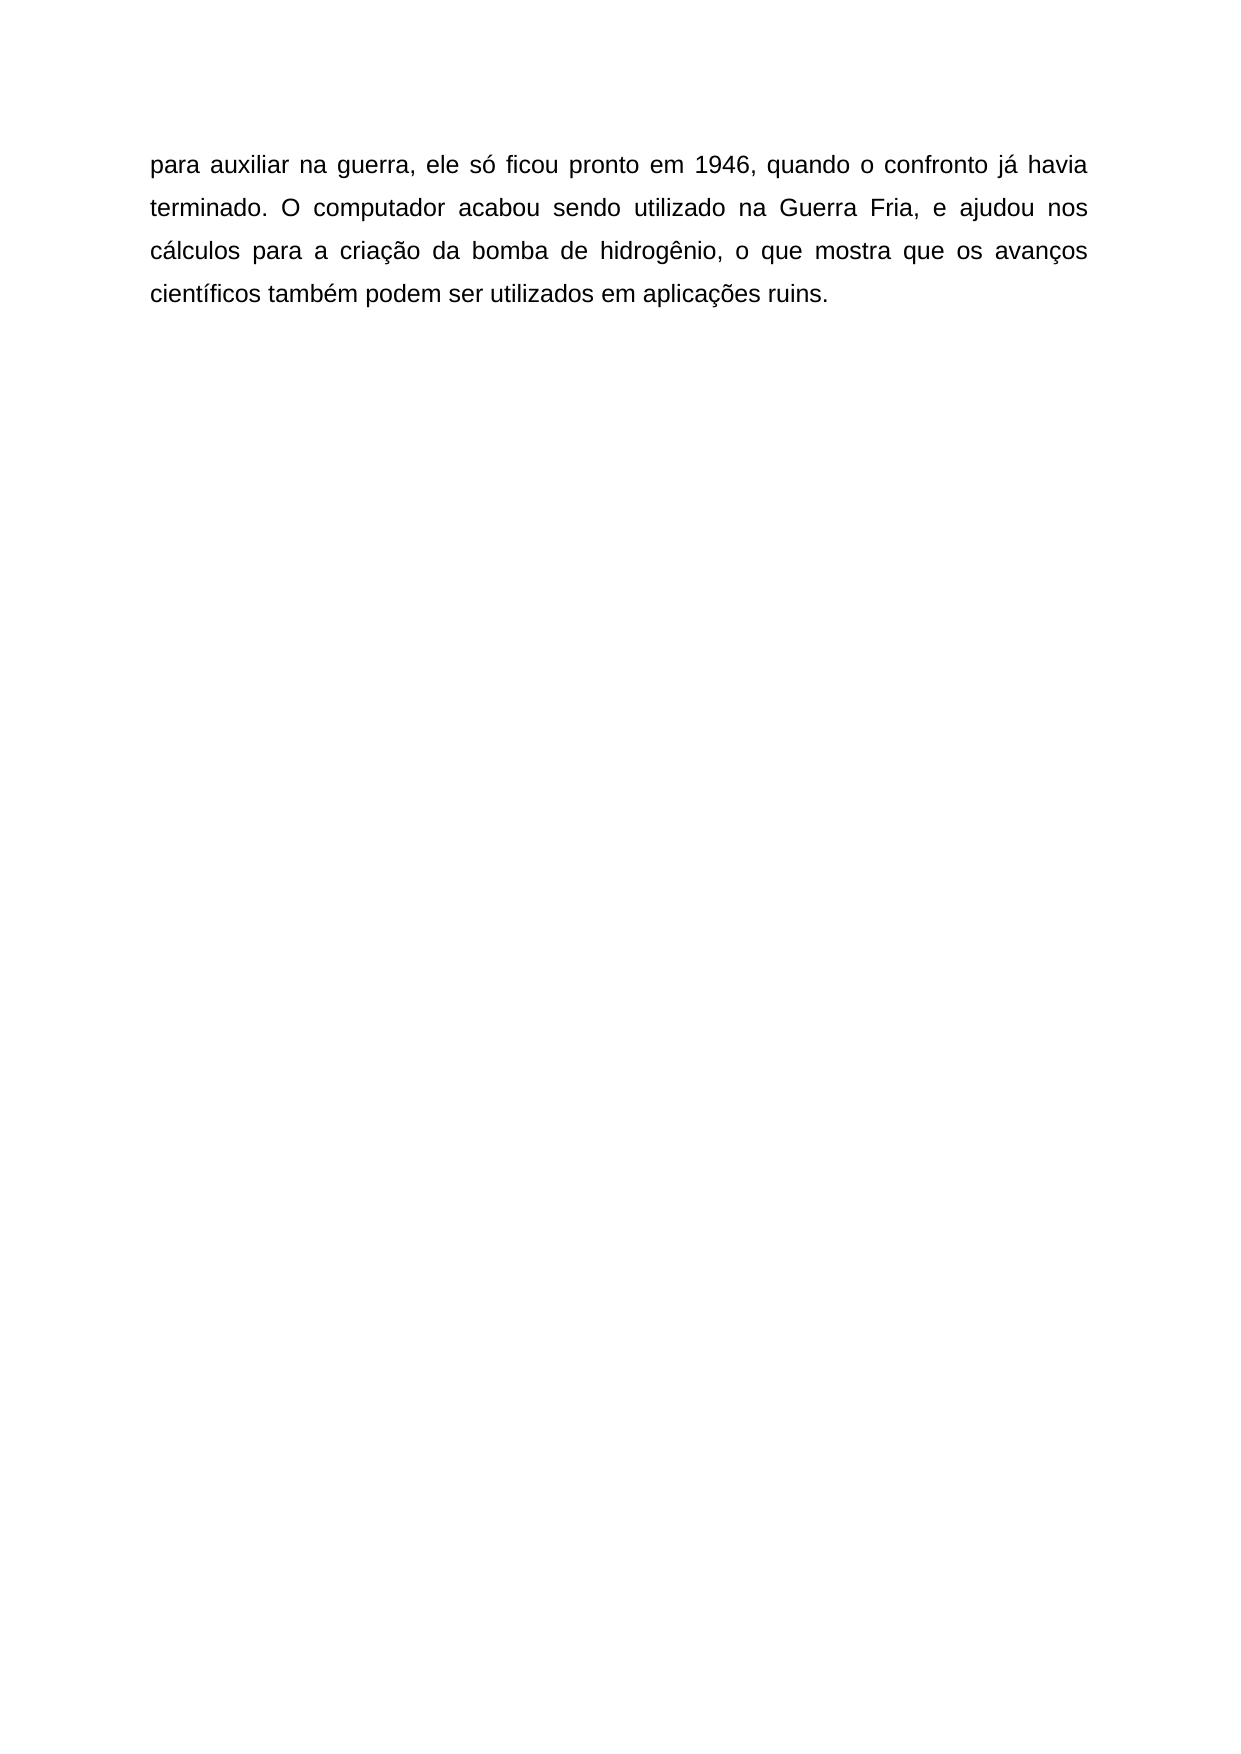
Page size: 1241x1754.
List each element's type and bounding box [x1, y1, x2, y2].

text [150, 150, 1090, 308]
